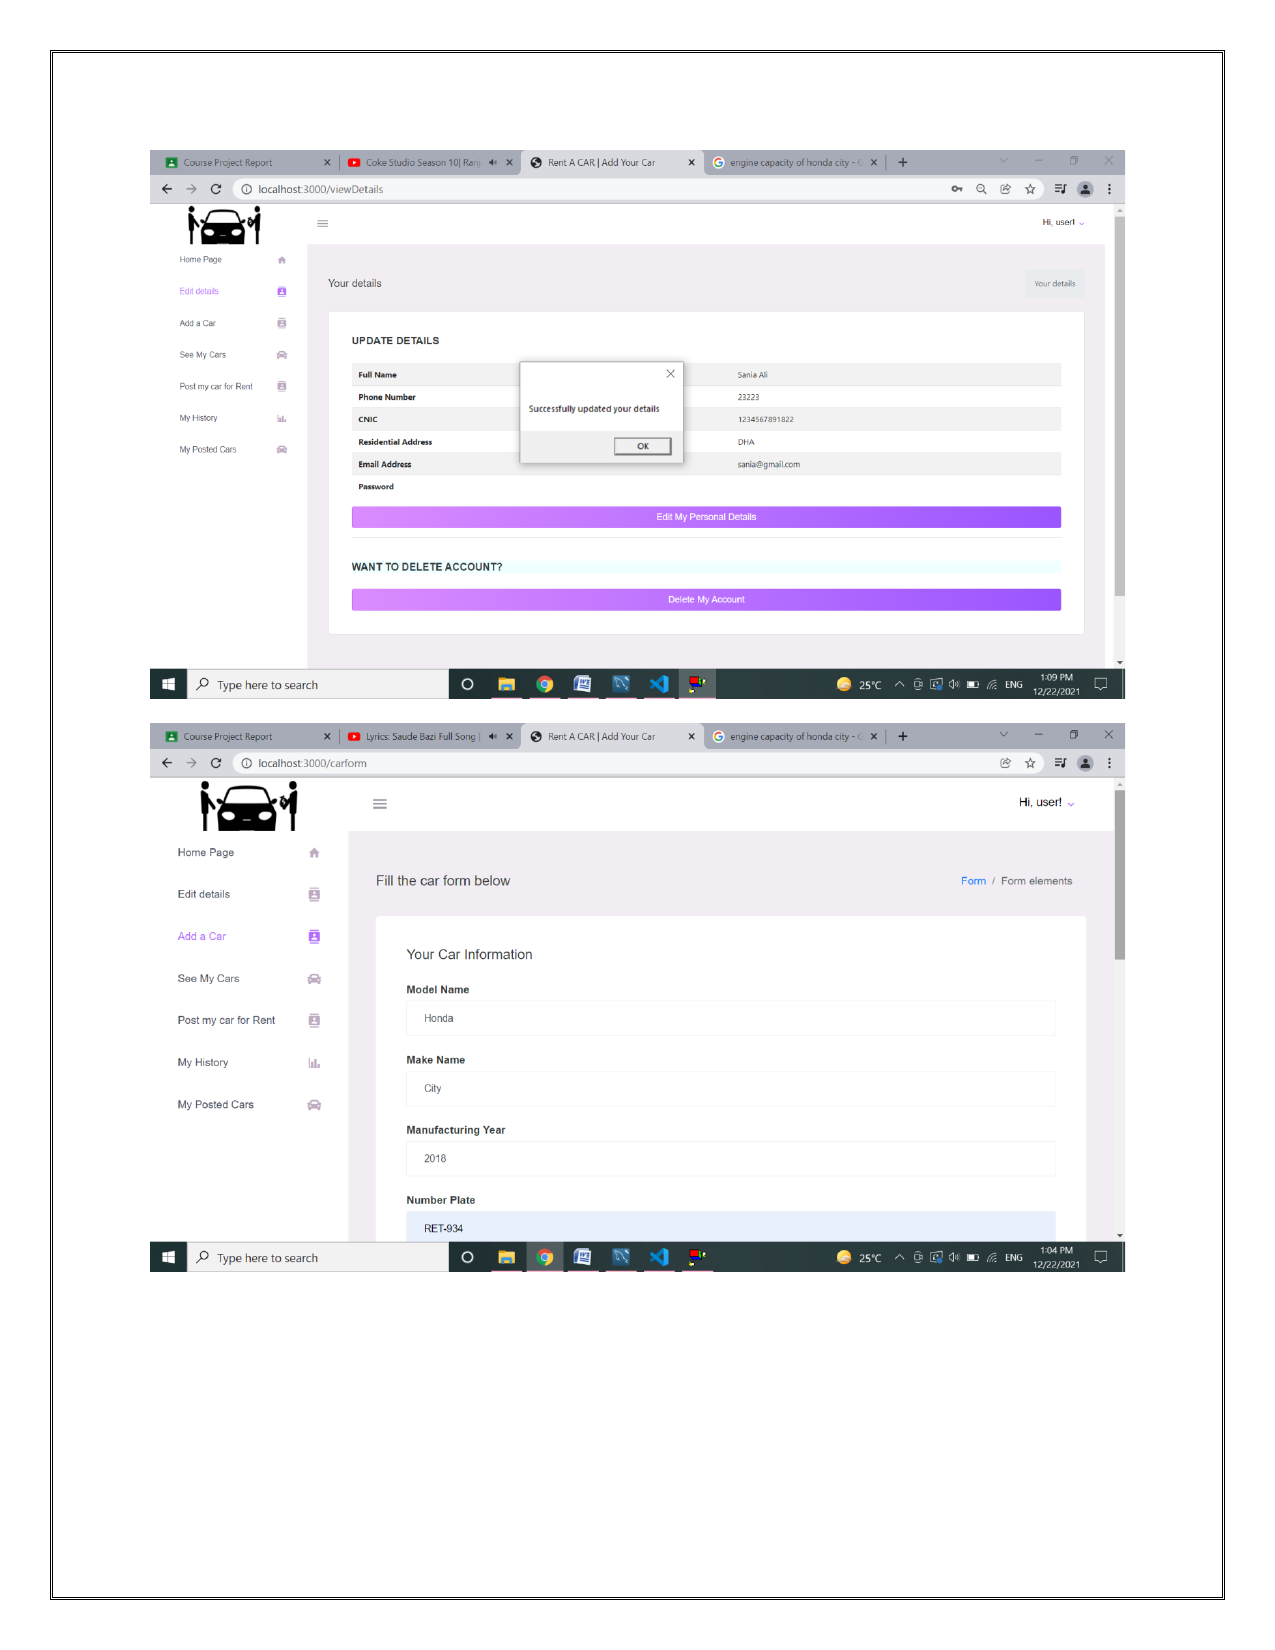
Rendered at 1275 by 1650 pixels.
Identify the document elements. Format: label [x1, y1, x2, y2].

picture [150, 150, 1125, 699]
picture [150, 723, 1125, 1272]
